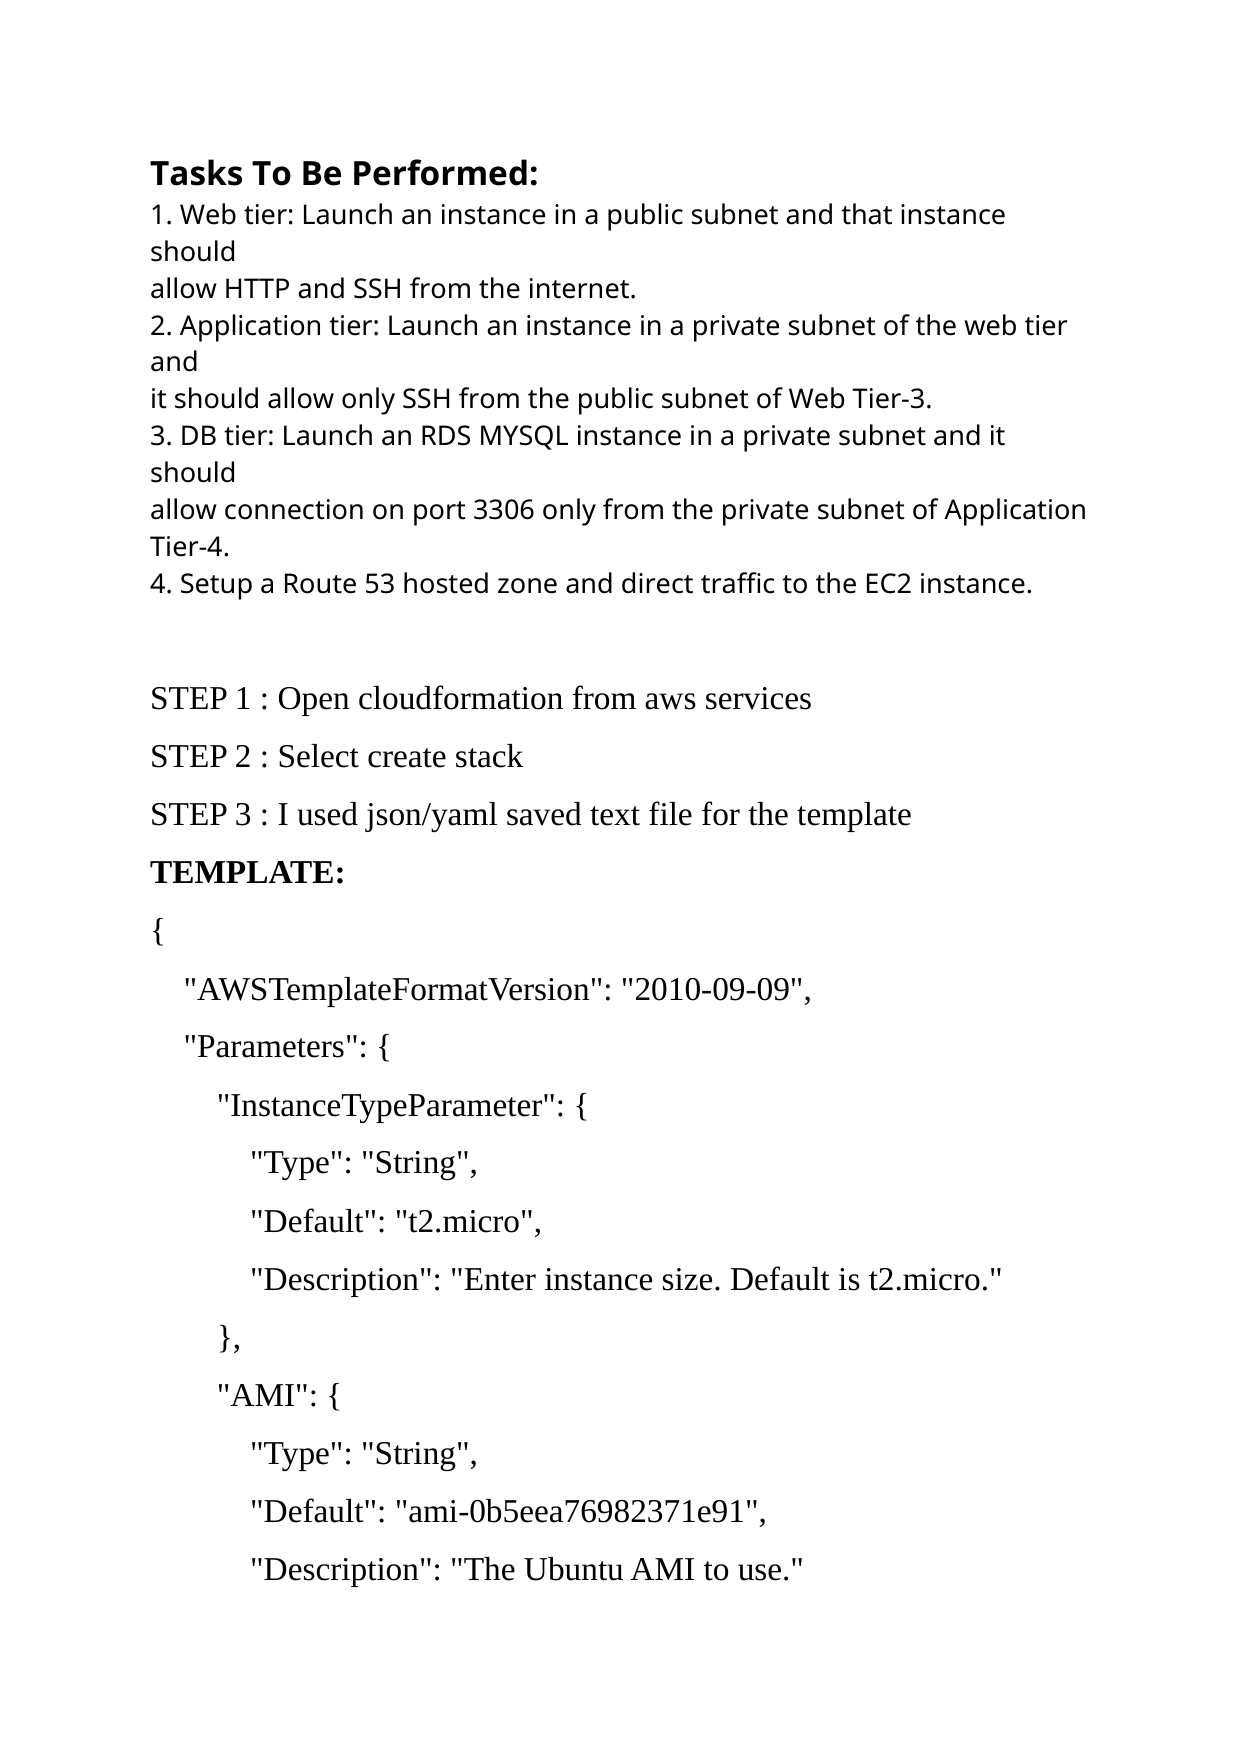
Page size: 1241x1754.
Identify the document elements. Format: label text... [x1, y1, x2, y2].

text 2. Application tier: Launch an instance in a private subnet of the web tier and [150, 306, 1090, 380]
text Tasks To Be Performed: [150, 150, 1090, 195]
text "Parameters": { [150, 1027, 1090, 1065]
text "Description": "Enter instance size. Default is t2.micro." [150, 1259, 1090, 1297]
text }, [150, 1317, 1090, 1355]
text "Default": "ami-0b5eea76982371e91", [150, 1491, 1090, 1529]
text 4. Setup a Route 53 hosted zone and direct traffic to the EC2 instance. [150, 564, 1090, 601]
text STEP 1 : Open cloudformation from aws services [150, 679, 1090, 717]
text Tier-4. [150, 527, 1090, 564]
text "AMI": { [150, 1375, 1090, 1413]
text allow HTTP and SSH from the internet. [150, 269, 1090, 306]
text "AWSTemplateFormatVersion": "2010-09-09", [150, 969, 1090, 1007]
text "Type": "String", [150, 1143, 1090, 1181]
text "Type": "String", [150, 1433, 1090, 1471]
text it should allow only SSH from the public subnet of Web Tier-3. [150, 380, 1090, 417]
text allow connection on port 3306 only from the private subnet of Application [150, 490, 1090, 527]
text 1. Web tier: Launch an instance in a public subnet and that instance should [150, 195, 1090, 269]
text "Default": "t2.micro", [150, 1201, 1090, 1239]
text 3. DB tier: Launch an RDS MYSQL instance in a private subnet and it should [150, 417, 1090, 490]
text TEMPLATE: [150, 853, 1090, 891]
text { [150, 911, 1090, 949]
text STEP 3 : I used json/yaml saved text file for the template [150, 795, 1090, 833]
text STEP 2 : Select create stack [150, 737, 1090, 775]
text "Description": "The Ubuntu AMI to use." [150, 1549, 1090, 1587]
text "InstanceTypeParameter": { [150, 1085, 1090, 1123]
